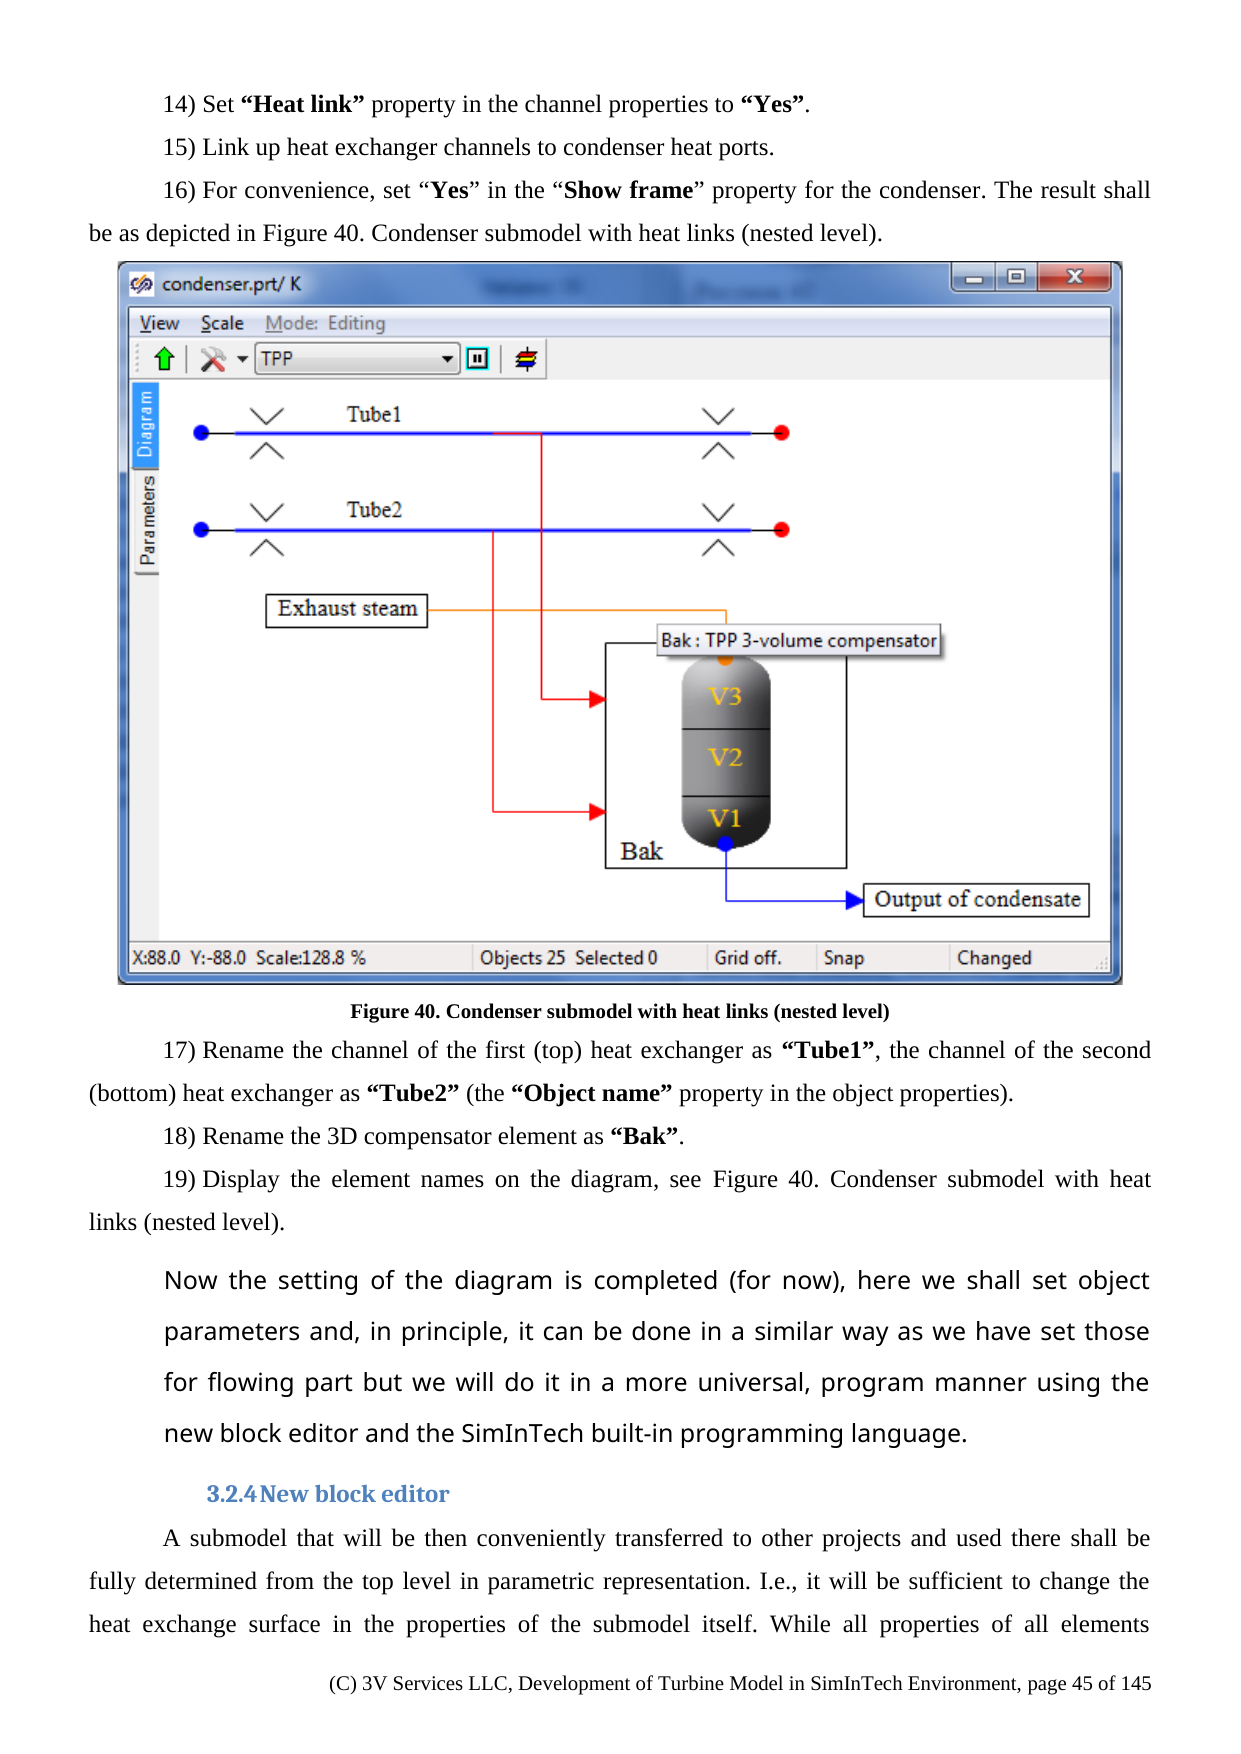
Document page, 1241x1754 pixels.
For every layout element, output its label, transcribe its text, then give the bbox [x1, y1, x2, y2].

picture [117, 261, 1123, 985]
text Figure 40. Condenser submodel with heat links (nested level) [89, 999, 1152, 1023]
list Rename the channel of the first (top) heat exchanger as “Tube1”, the channel of the second (bottom) heat exchanger as “Tube2” (the “Object name” property in the object properties). [89, 1035, 1152, 1107]
list Set “Heat link” property in the channel properties to “Yes”. [89, 89, 1152, 117]
list Rename the 3D compensator element as “Bak”. [89, 1121, 1152, 1150]
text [89, 1523, 1152, 1638]
list Link up heat exchanger channels to condenser heat ports. [89, 132, 1152, 161]
subtitle Now the setting of the diagram is completed (for now), here we shall set object parameters and, in principle, it can be done in a similar way as we have set those for flowing part but we will do it in a more universal, program manner using the new block editor and the SimInTech built-in programming language. [164, 1263, 1152, 1450]
subtitle New block editor [207, 1480, 1152, 1508]
